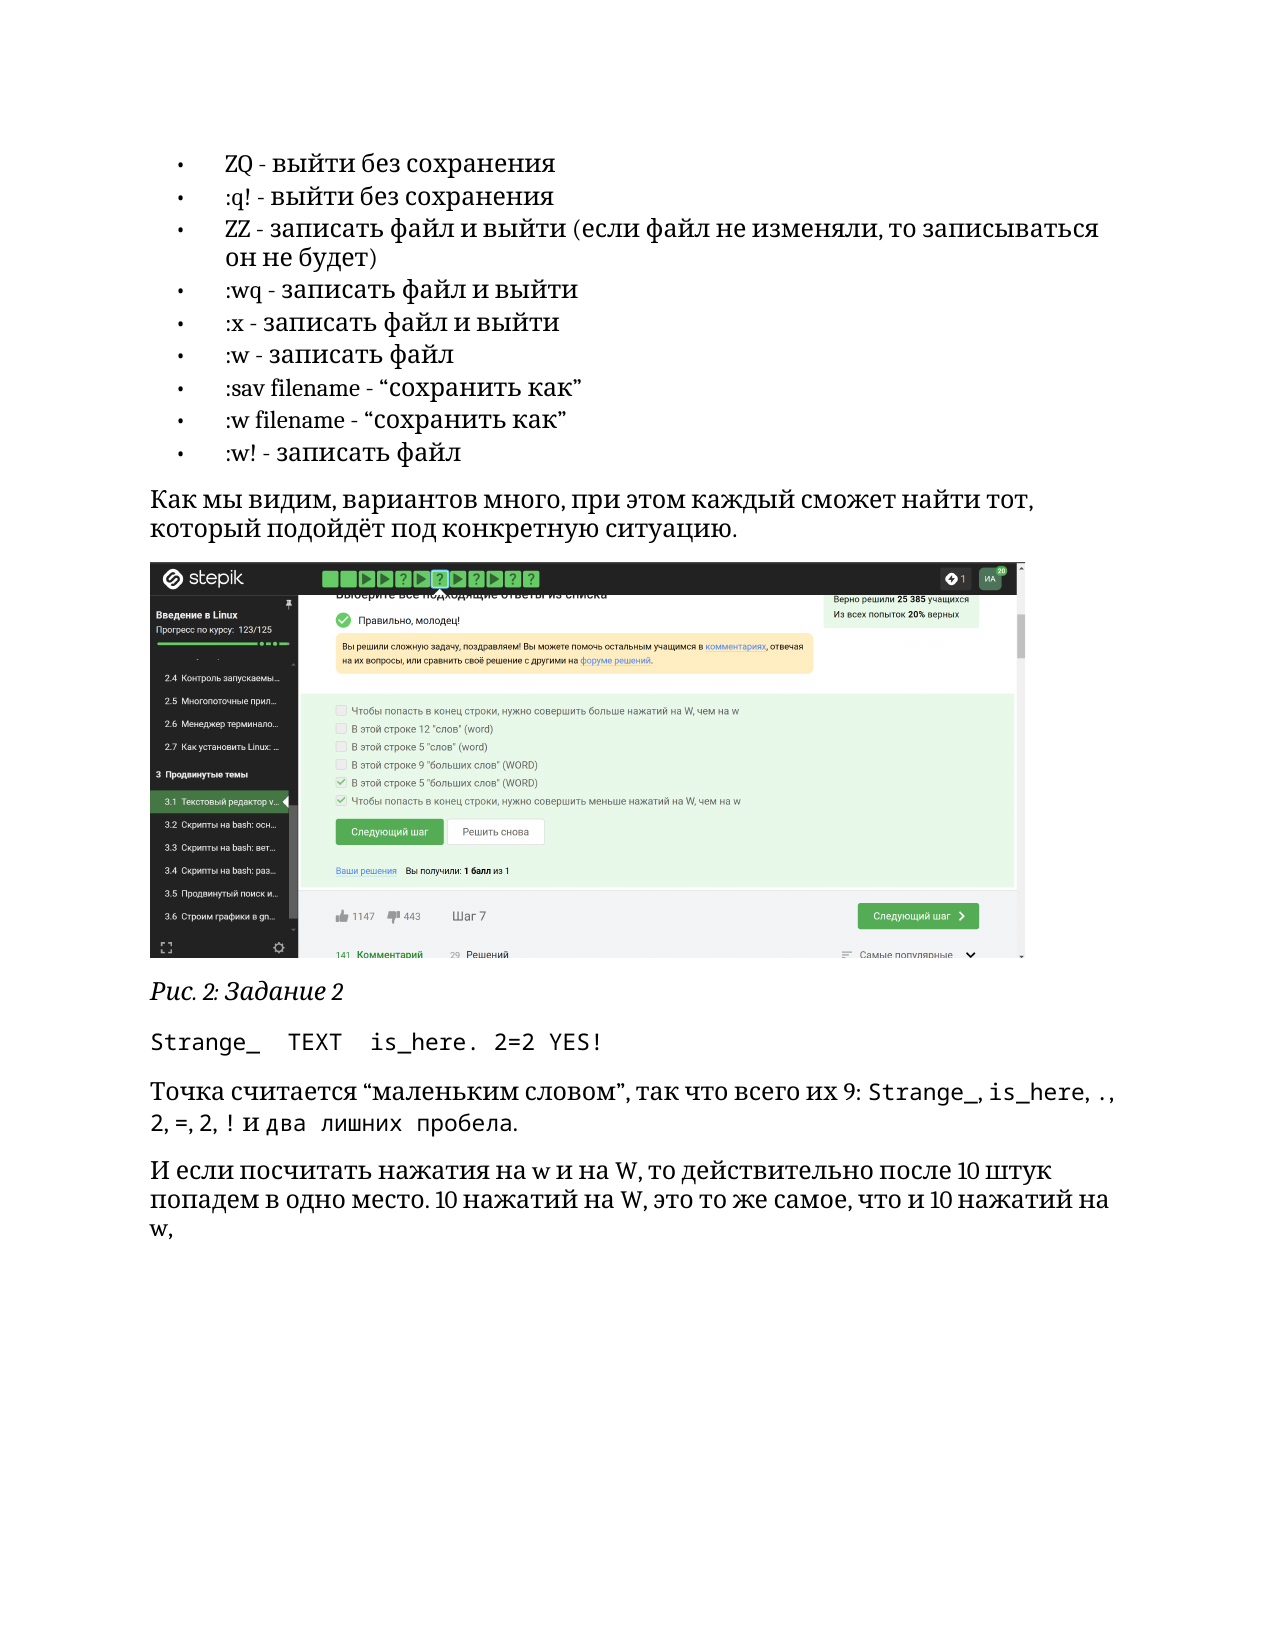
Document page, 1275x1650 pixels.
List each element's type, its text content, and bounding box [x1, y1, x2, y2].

list :w - записать файл [175, 341, 1125, 370]
text И если посчитать нажатия на w и на W, то действительно после 10 штук попадем в одно место. 10 нажатий на W, это то же самое, что и 10 нажатий на w, [150, 1157, 1125, 1243]
text Strange_ TEXT is_here. 2=2 YES! [150, 1026, 1125, 1057]
list ZQ - выйти без сохранения [175, 150, 1125, 179]
list :w! - записать файл [175, 439, 1125, 467]
list :x - записать файл и выйти [175, 309, 1125, 337]
list :sav filename - “сохранить как” [175, 374, 1125, 402]
list :q! - выйти без сохранения [175, 182, 1125, 211]
text Точка считается “маленьким словом”, так что всего их 9: Strange_, is_here, ., 2, =, 2, ! и два лишних пробела. [150, 1076, 1125, 1138]
text Как мы видим, вариантов много, при этом каждый сможет найти тот, который подойдёт под конкретную ситуацию. [150, 486, 1125, 544]
list ZZ - записать файл и выйти (если файл не изменяли, то записываться он не будет) [175, 215, 1125, 272]
text Рис. 2: Задание 2 [150, 978, 1125, 1007]
picture [150, 562, 1025, 958]
list :w filename - “сохранить как” [175, 406, 1125, 435]
list :wq - записать файл и выйти [175, 276, 1125, 305]
